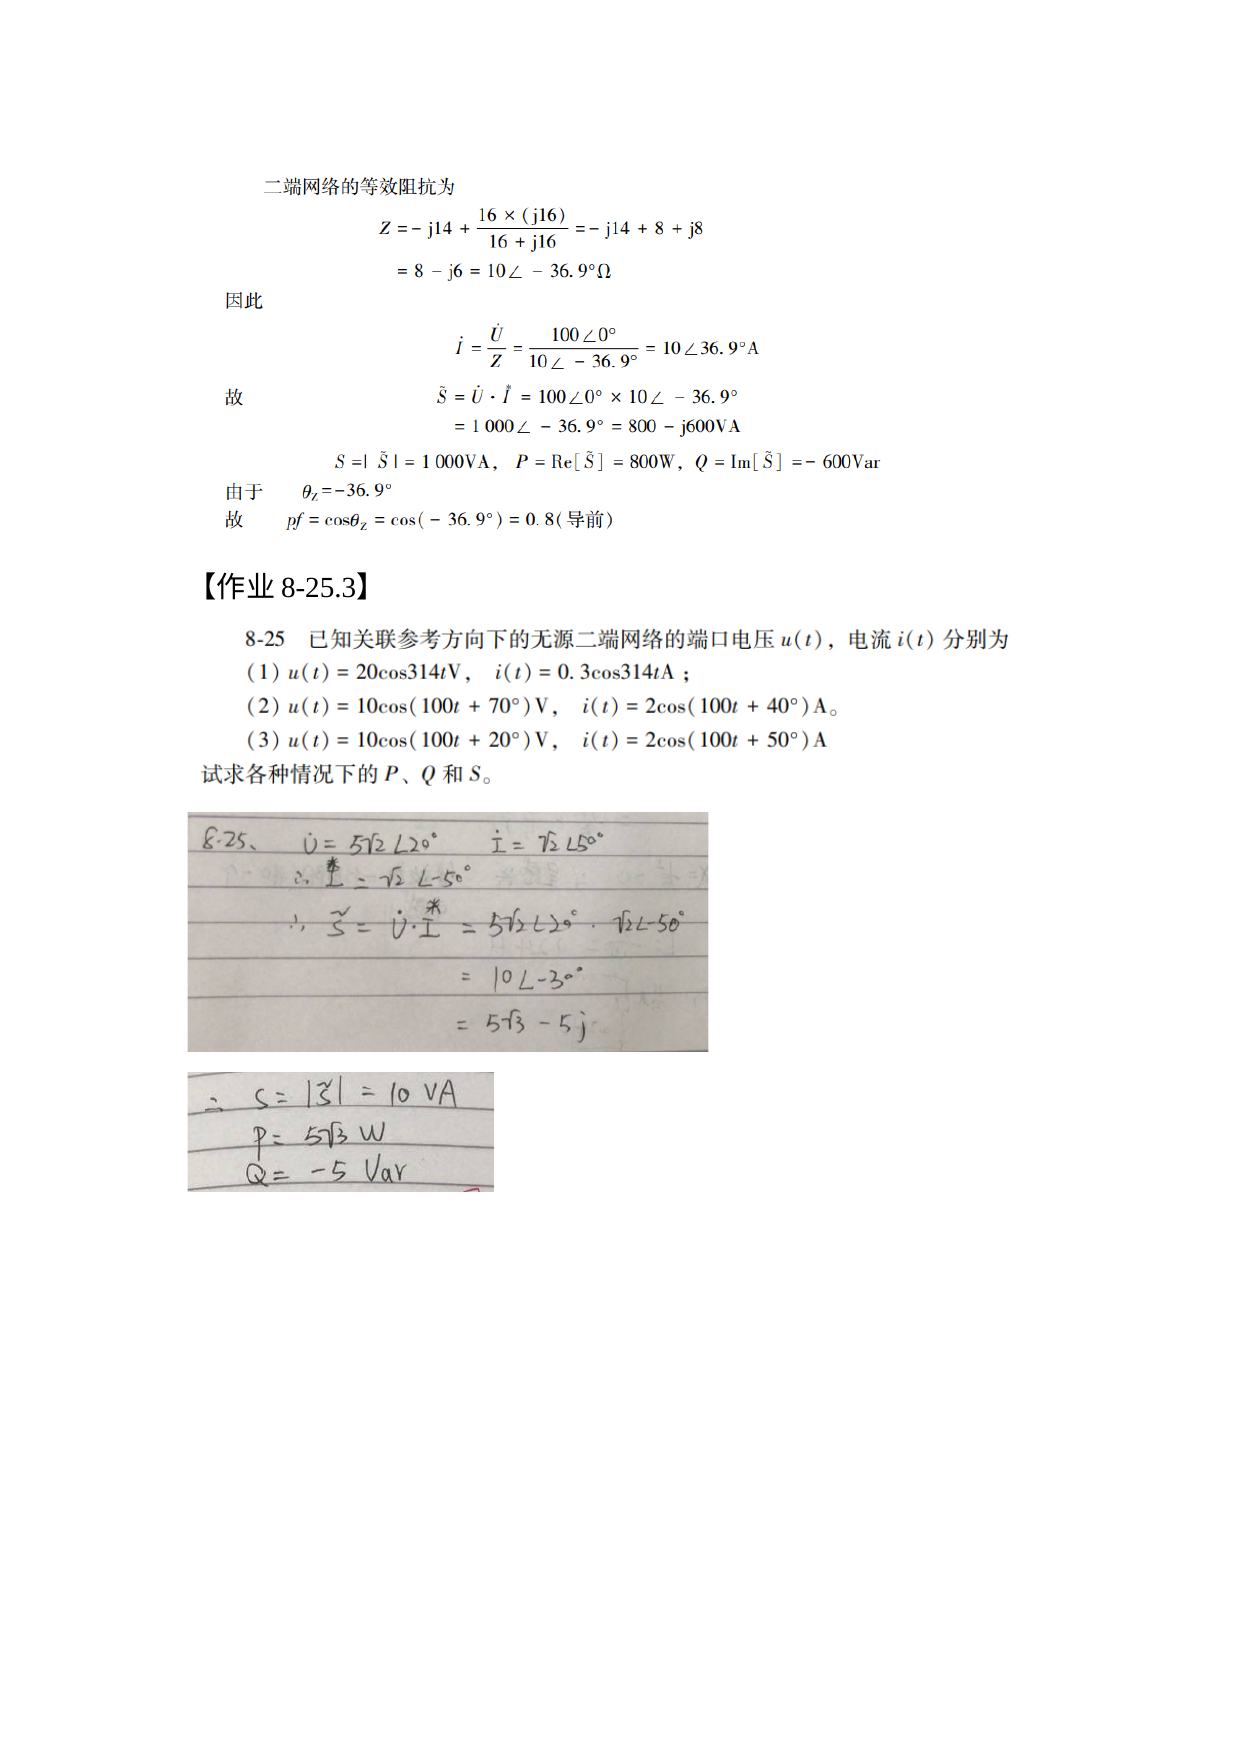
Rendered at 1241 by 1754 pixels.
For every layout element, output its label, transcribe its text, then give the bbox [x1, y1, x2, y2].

picture [187, 617, 1053, 793]
picture [187, 812, 709, 1052]
picture [187, 1072, 494, 1192]
text 【作业8-25.3】 [187, 552, 1053, 617]
picture [187, 162, 927, 532]
